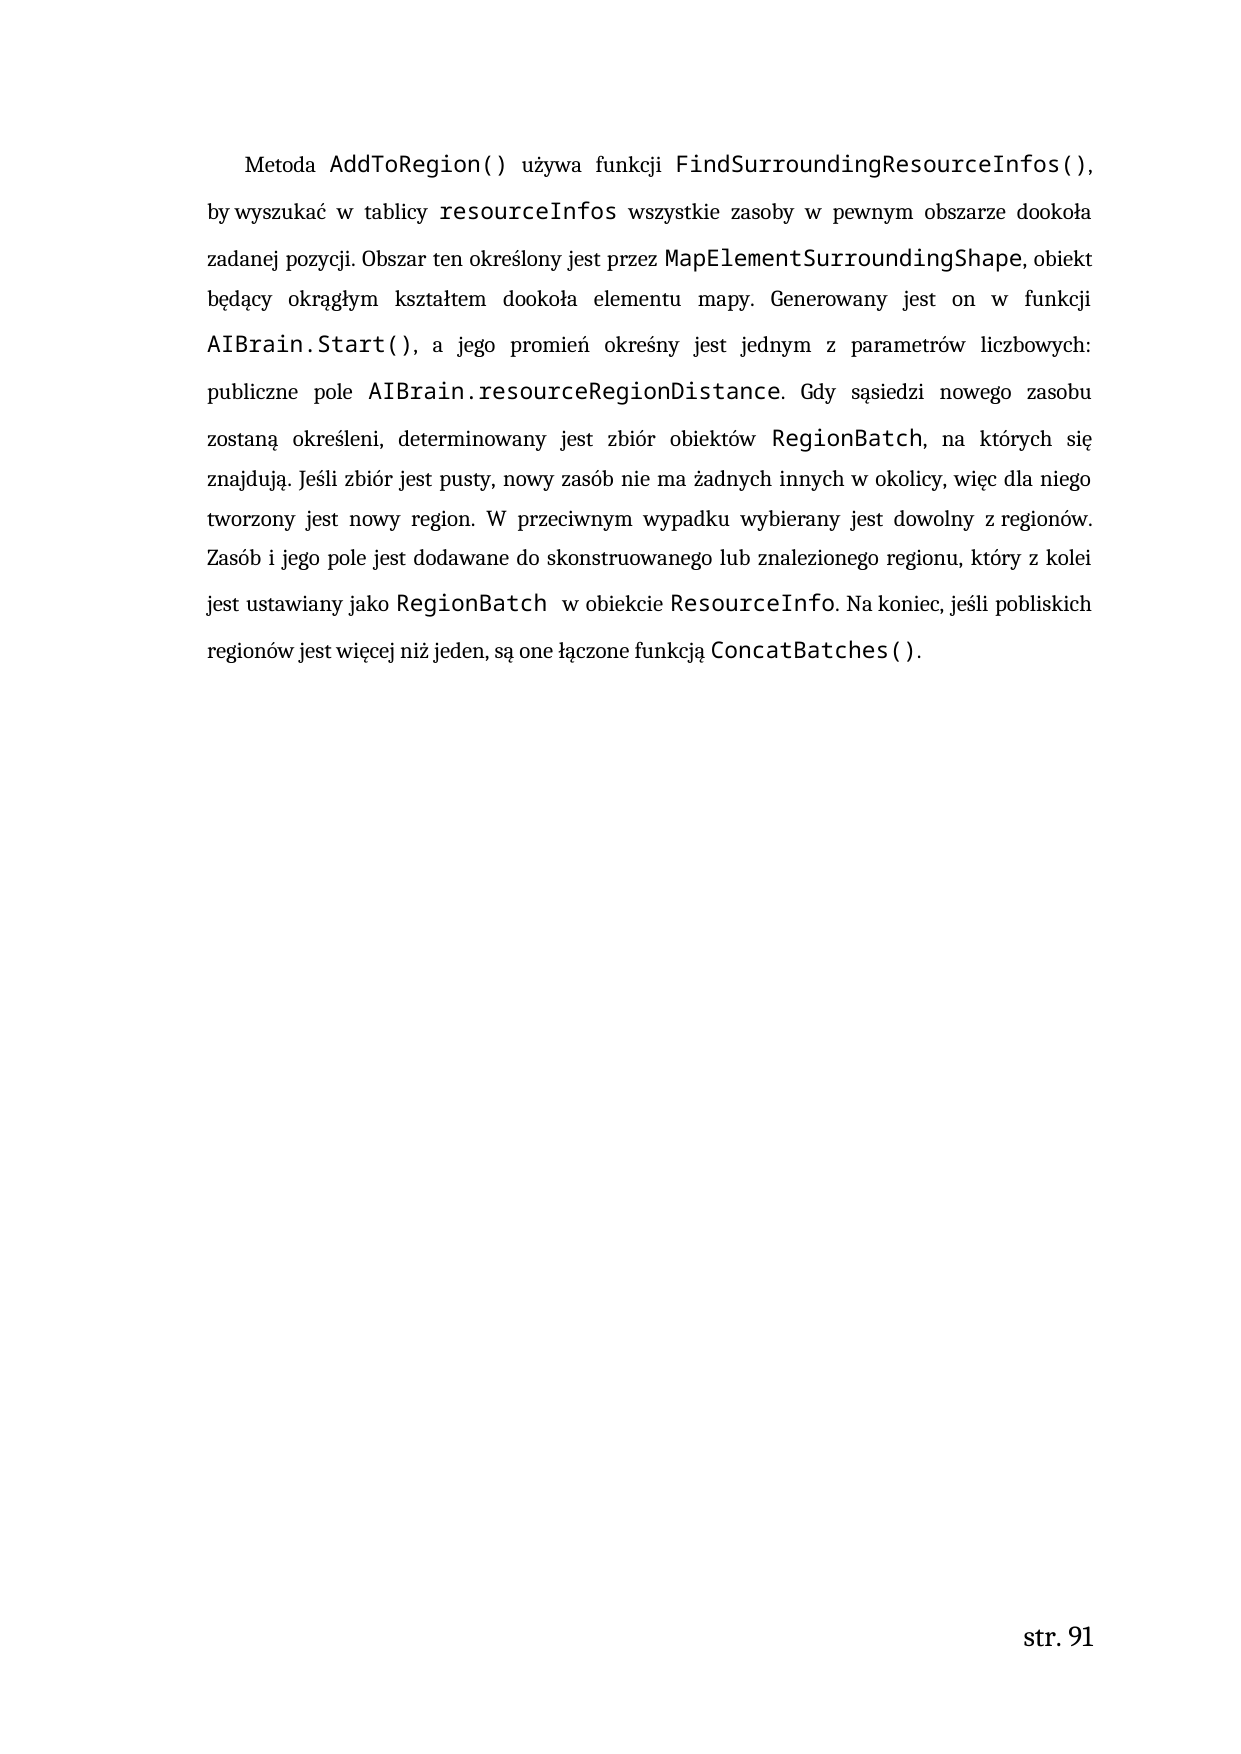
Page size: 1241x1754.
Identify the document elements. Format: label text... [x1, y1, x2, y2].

text Metoda AddToRegion() używa funkcji FindSurroundingResourceInfos(), by wyszukać w tablicy resourceInfos wszystkie zasoby w pewnym obszarze dookoła zadanej pozycji. Obszar ten określony jest przez MapElementSurroundingShape, obiekt będący okrągłym kształtem dookoła elementu mapy. Generowany jest on w funkcji AIBrain.Start(), a jego promień okreśny jest jednym z parametrów liczbowych: publiczne pole AIBrain.resourceRegionDistance. Gdy sąsiedzi nowego zasobu zostaną określeni, determinowany jest zbiór obiektów RegionBatch, na których się znajdują. Jeśli zbiór jest pusty, nowy zasób nie ma żadnych innych w okolicy, więc dla niego tworzony jest nowy region. W przeciwnym wypadku wybierany jest dowolny z regionów. Zasób i jego pole jest dodawane do skonstruowanego lub znalezionego regionu, który z kolei jest ustawiany jako RegionBatch w obiekcie ResourceInfo. Na koniec, jeśli pobliskich regionów jest więcej niż jeden, są one łączone funkcją ConcatBatches(). [207, 148, 1092, 665]
